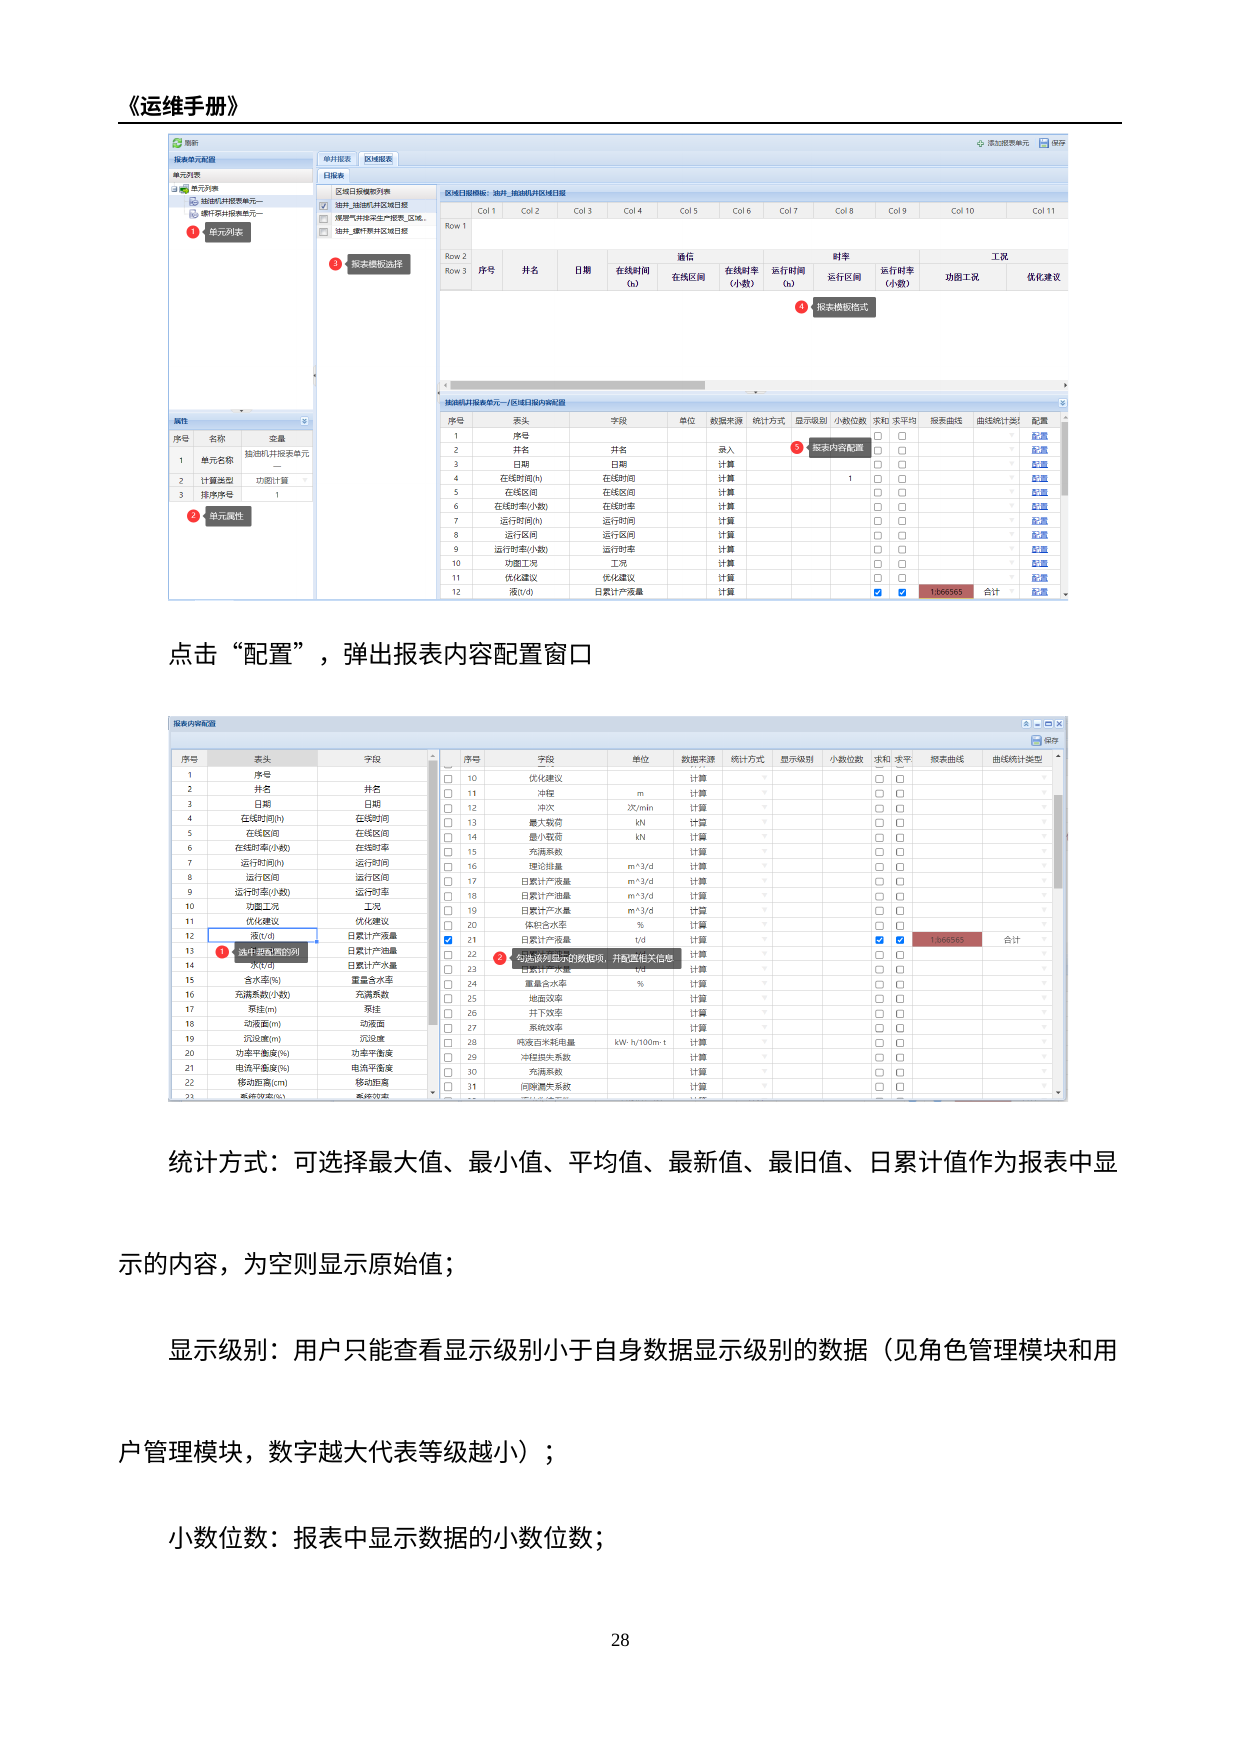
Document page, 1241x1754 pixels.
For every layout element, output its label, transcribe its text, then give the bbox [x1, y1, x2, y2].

text 小数位数：报表中显示数据的小数位数； [118, 1503, 1122, 1571]
text 点击“配置”，弹出报表内容配置窗口 [118, 619, 1122, 687]
picture [168, 716, 1069, 1102]
picture [168, 133, 1069, 601]
text 显示级别：用户只能查看显示级别小于自身数据显示级别的数据（见角色管理模块和用户管理模块，数字越大代表等级越小）； [118, 1315, 1122, 1485]
text 统计方式：可选择最大值、最小值、平均值、最新值、最旧值、日累计值作为报表中显示的内容，为空则显示原始值； [118, 1127, 1122, 1297]
